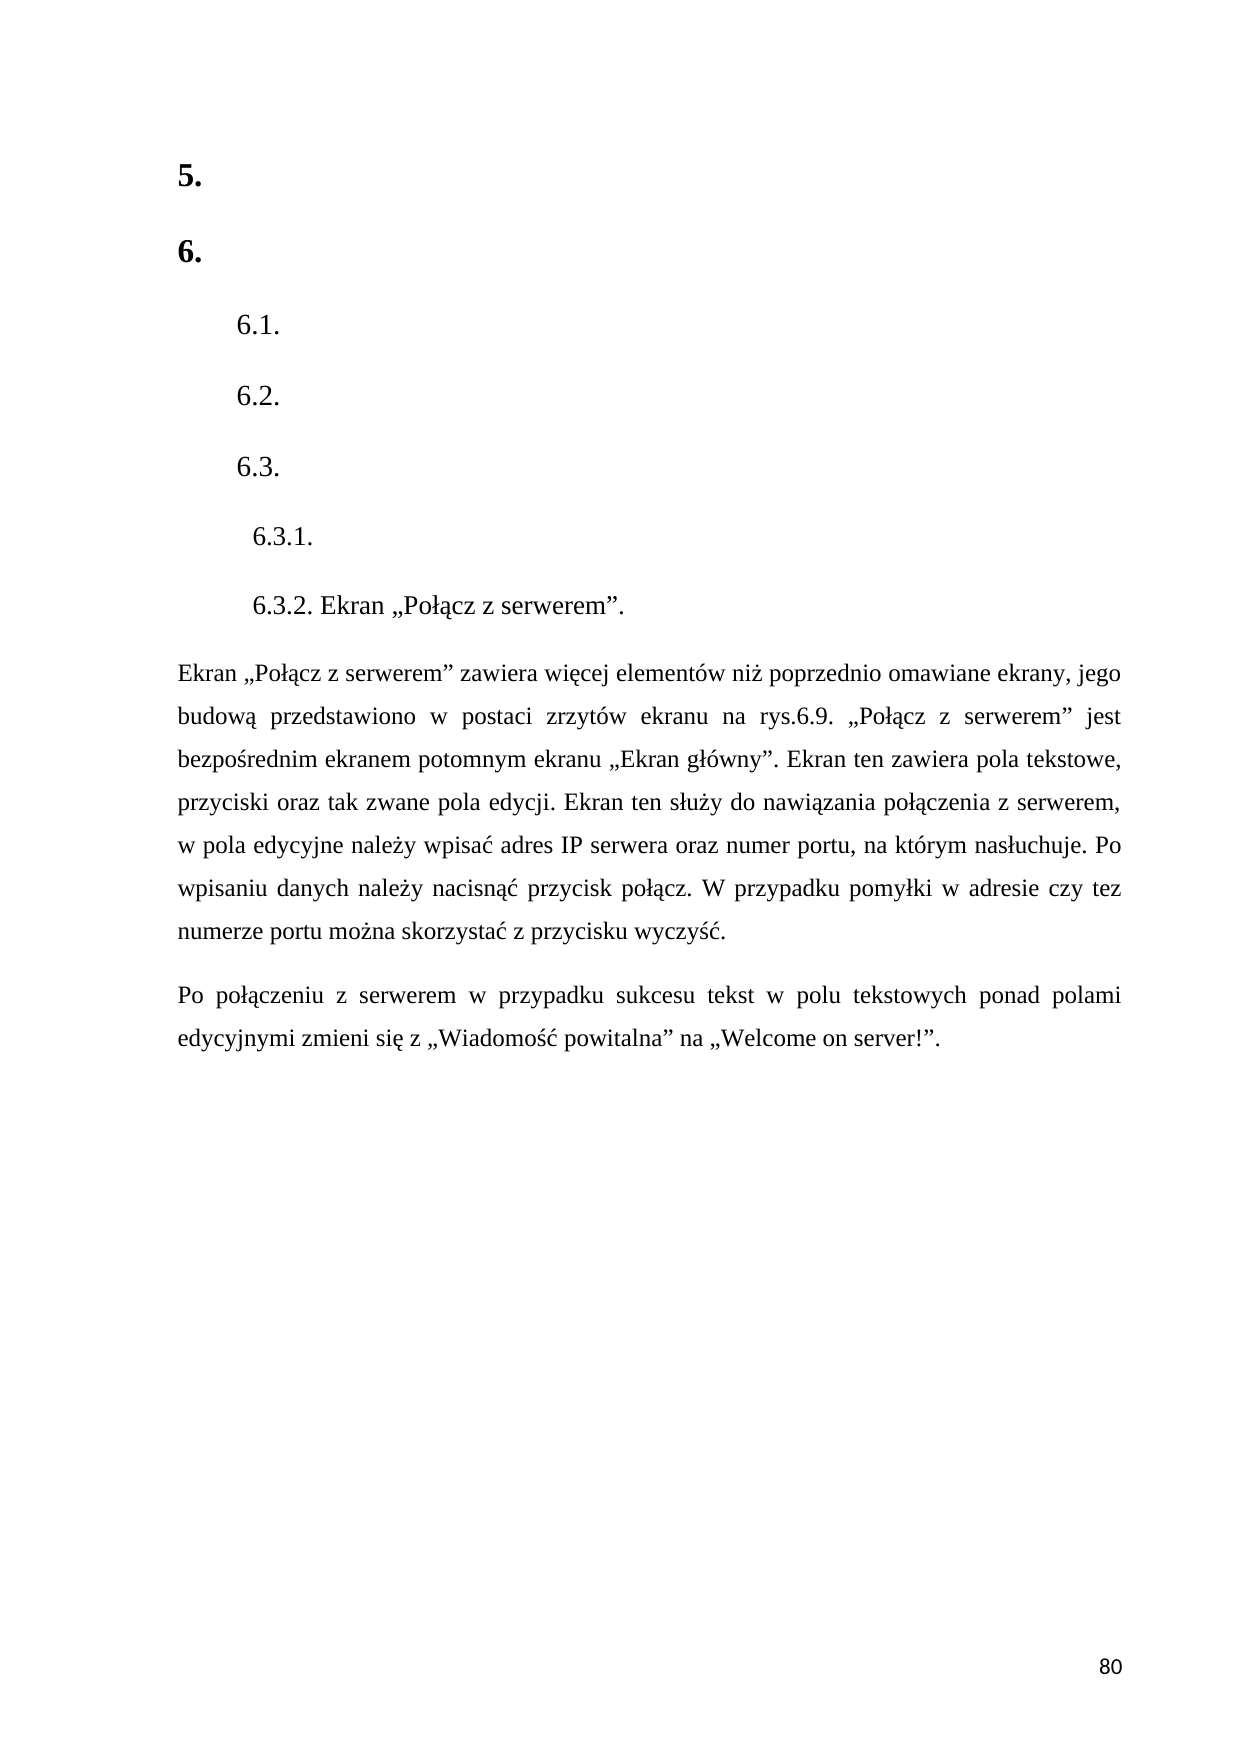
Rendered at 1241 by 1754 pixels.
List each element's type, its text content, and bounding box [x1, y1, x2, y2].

subtitle Ekran „Połącz z serwerem”. [252, 589, 1122, 620]
text Po połączeniu z serwerem w przypadku sukcesu tekst w polu tekstowych ponad polami edycyjnymi zmieni się z „Wiadomość powitalna” na „Welcome on server!”. [177, 980, 1122, 1052]
text Ekran „Połącz z serwerem” zawiera więcej elementów niż poprzednio omawiane ekrany, jego budową przedstawiono w postaci zrzytów ekranu na rys.6.9. „Połącz z serwerem” jest bezpośrednim ekranem potomnym ekranu „Ekran główny”. Ekran ten zawiera pola tekstowe, przyciski oraz tak zwane pola edycji. Ekran ten służy do nawiązania połączenia z serwerem, w pola edycyjne należy wpisać adres IP serwera oraz numer portu, na którym nasłuchuje. Po wpisaniu danych należy nacisnąć przycisk połącz. W przypadku pomyłki w adresie czy tez numerze portu można skorzystać z przycisku wyczyść. [177, 658, 1122, 945]
